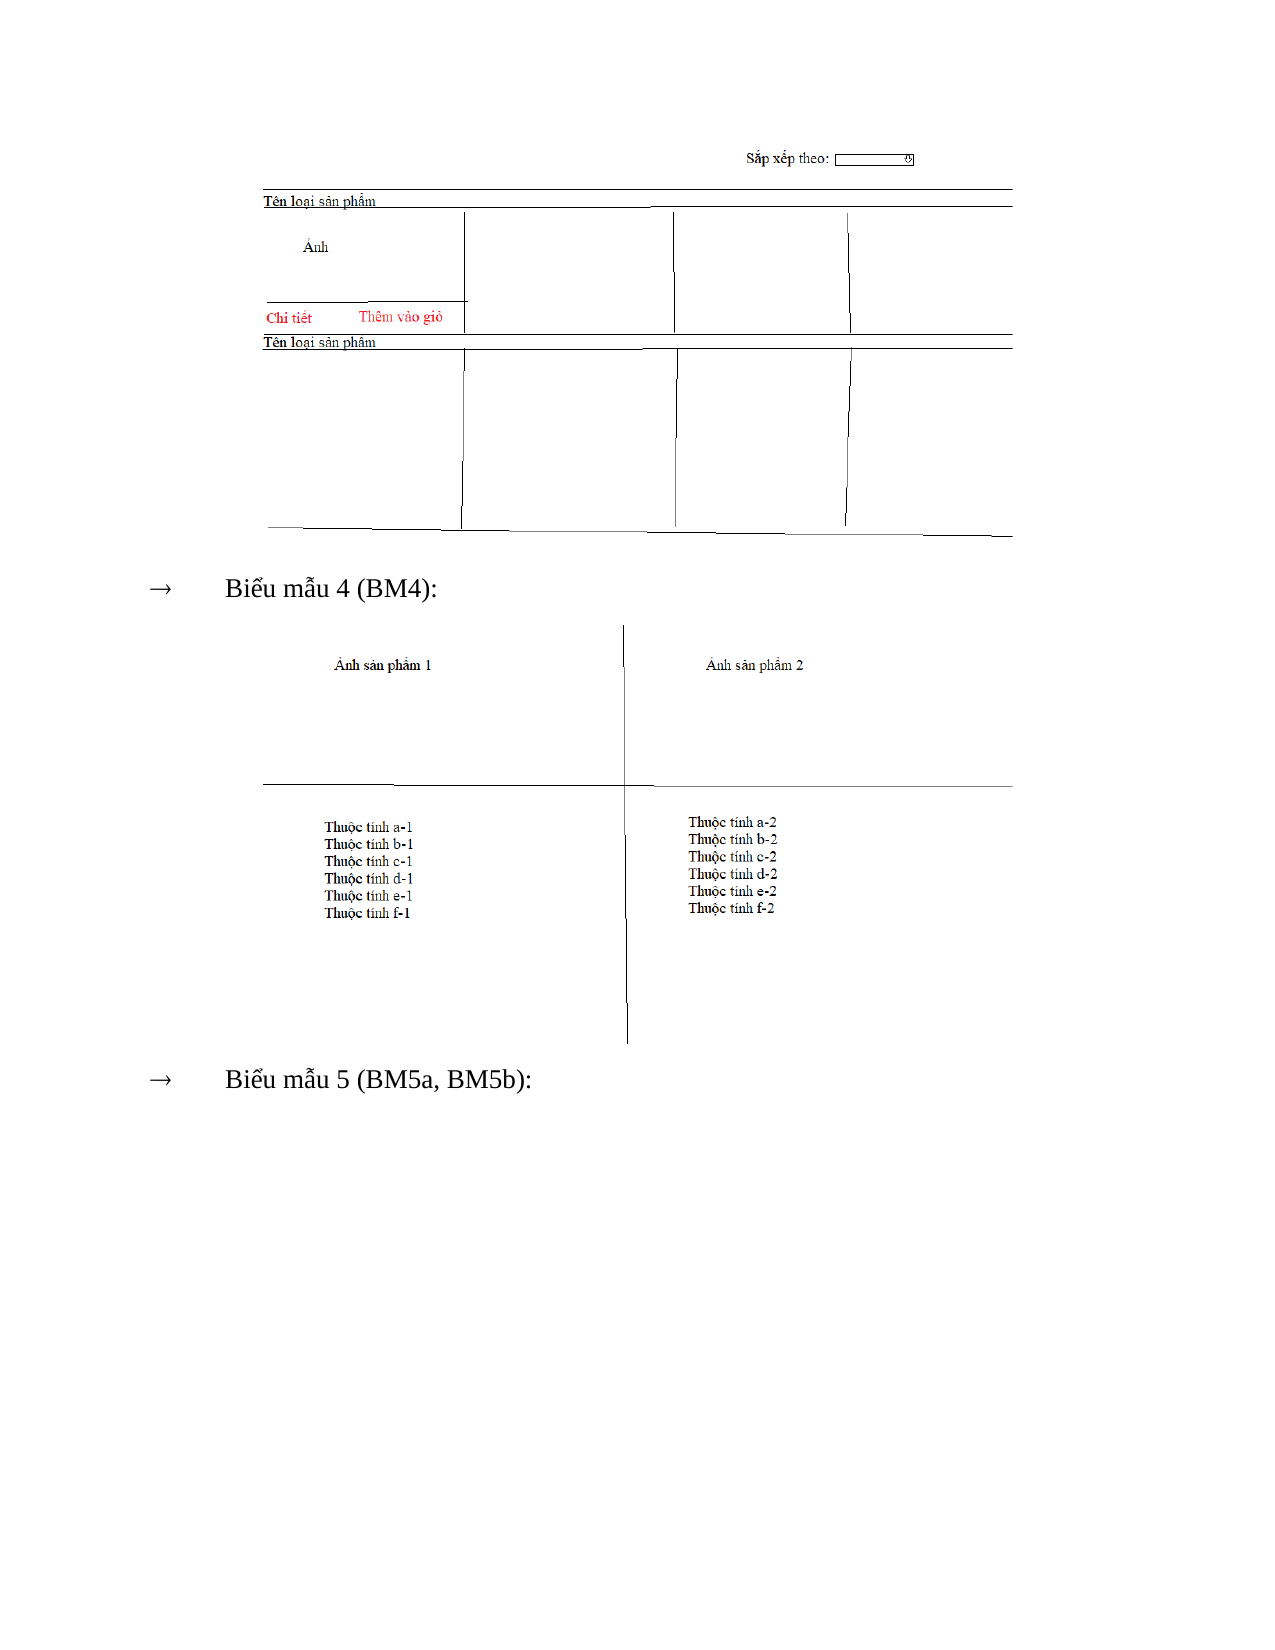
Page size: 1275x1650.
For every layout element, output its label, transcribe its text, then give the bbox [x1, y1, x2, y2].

list Biểu mẫu 5 (BM5a, BM5b): [150, 1063, 1125, 1094]
list Biểu mẫu 4 (BM4): [150, 572, 1125, 603]
picture [262, 622, 1013, 1044]
picture [262, 131, 1013, 553]
